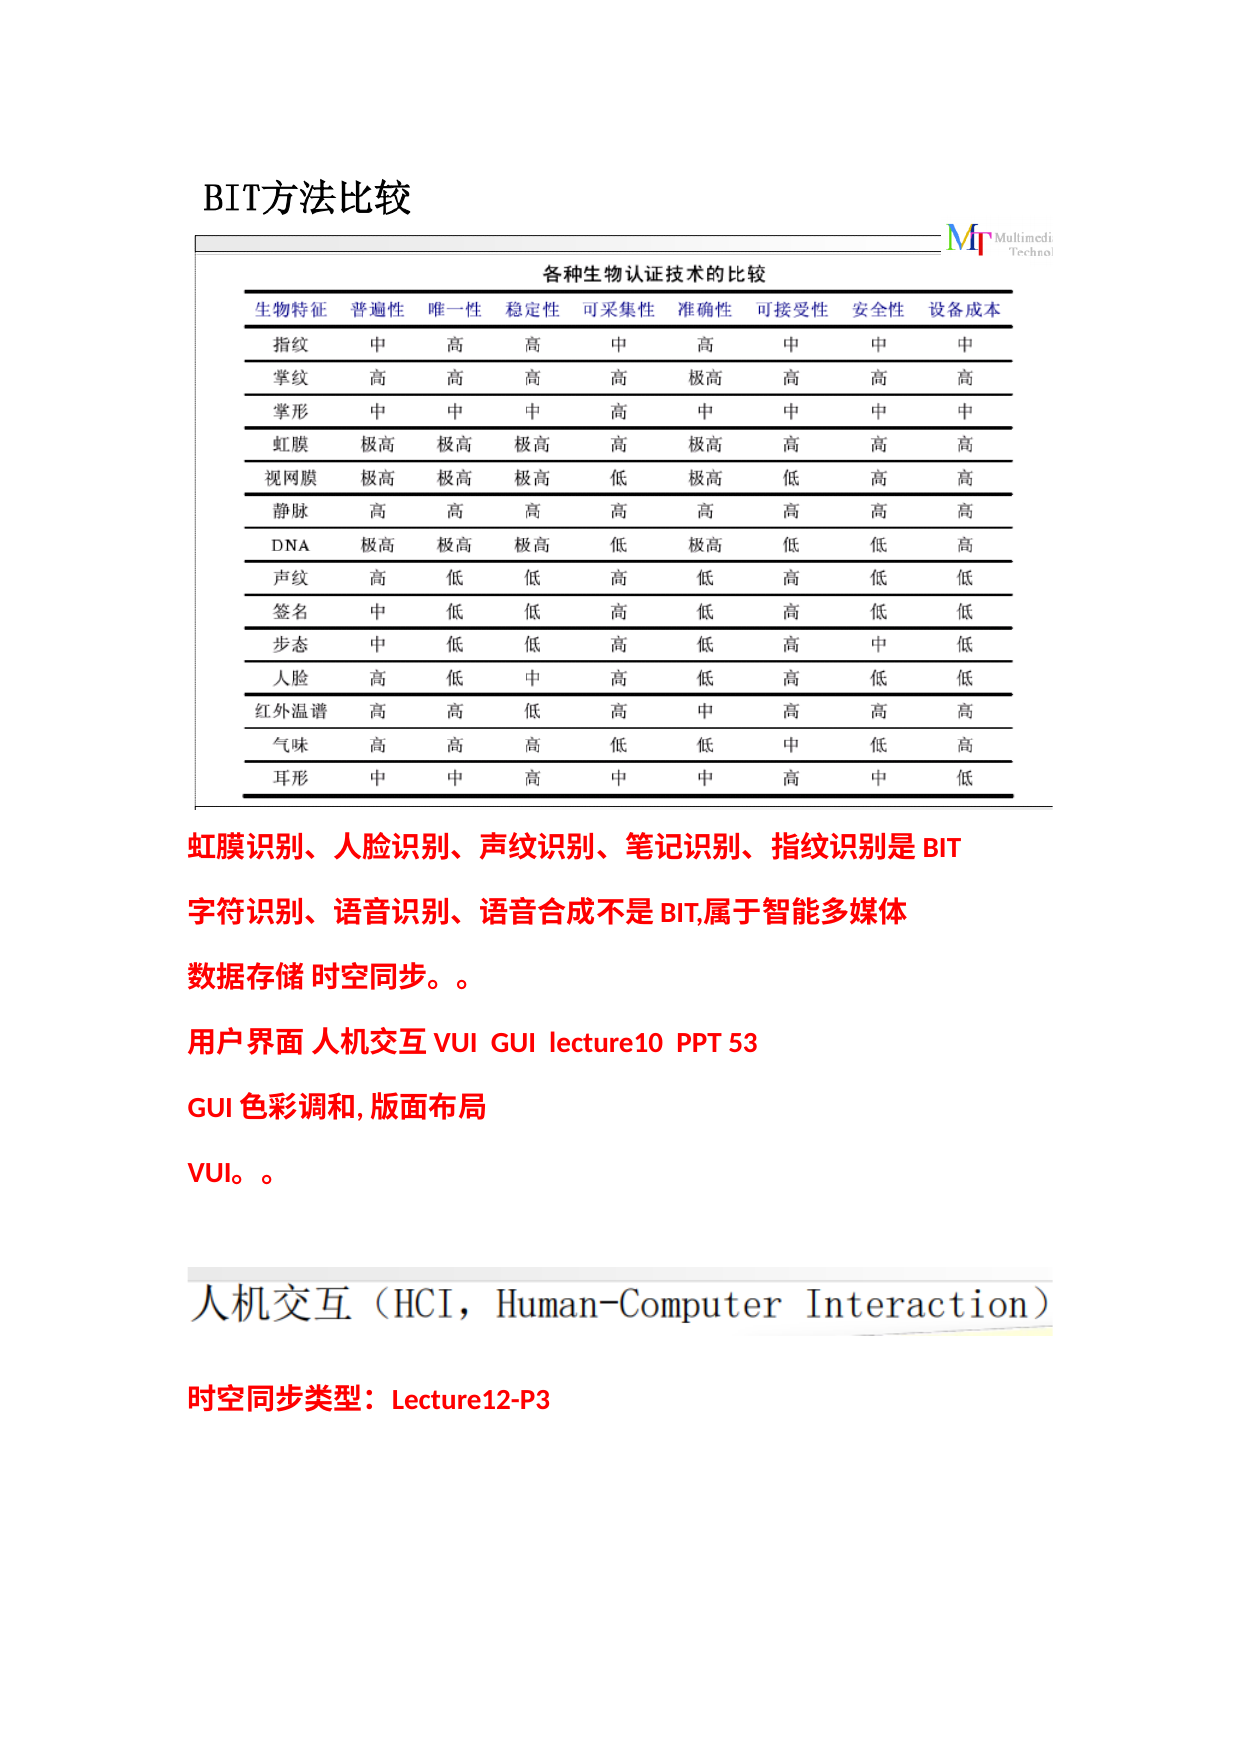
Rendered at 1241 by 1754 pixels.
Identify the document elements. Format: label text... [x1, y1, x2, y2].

text VUI。。 [187, 1137, 1053, 1202]
text 时空同步类型：Lecture12-P3 [187, 1364, 1053, 1429]
picture [187, 162, 1053, 810]
text 用户界面 人机交互VUI GUI lecture10 PPT 53 [187, 1007, 1053, 1072]
text 数据存储 时空同步。。 [187, 942, 1053, 1007]
text GUI 色彩调和, 版面布局 [187, 1072, 1053, 1137]
text 字符识别、语音识别、语音合成不是BIT,属于智能多媒体 [187, 877, 1053, 942]
text 虹膜识别、人脸识别、声纹识别、笔记识别、指纹识别是BIT [187, 812, 1053, 877]
picture [187, 1267, 1053, 1336]
